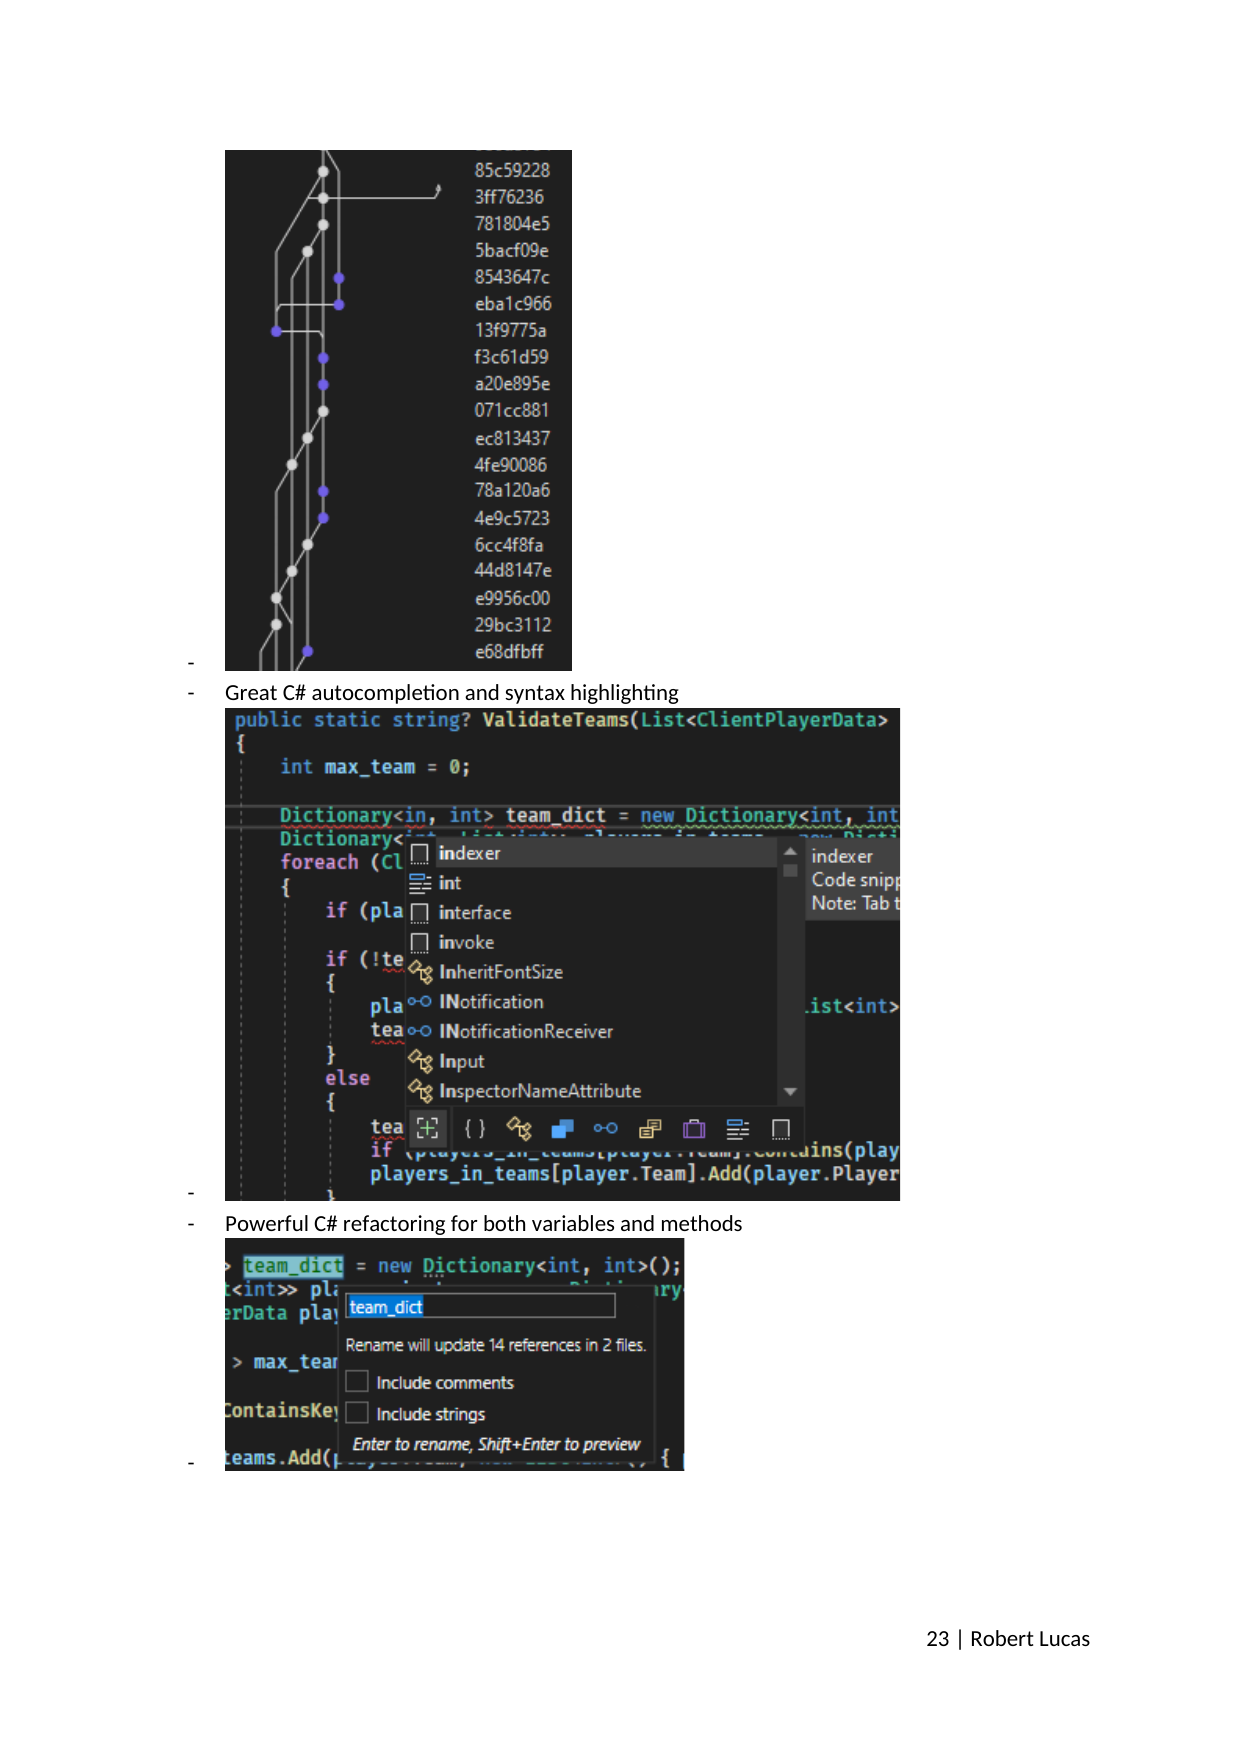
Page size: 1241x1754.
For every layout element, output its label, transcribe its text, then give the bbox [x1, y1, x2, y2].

list Great C# autocompletion and syntax highlighting [187, 678, 1090, 706]
picture [225, 150, 572, 671]
picture [225, 708, 901, 1201]
list Powerful C# refactoring for both variables and methods [187, 1209, 1090, 1237]
picture [225, 1238, 685, 1471]
